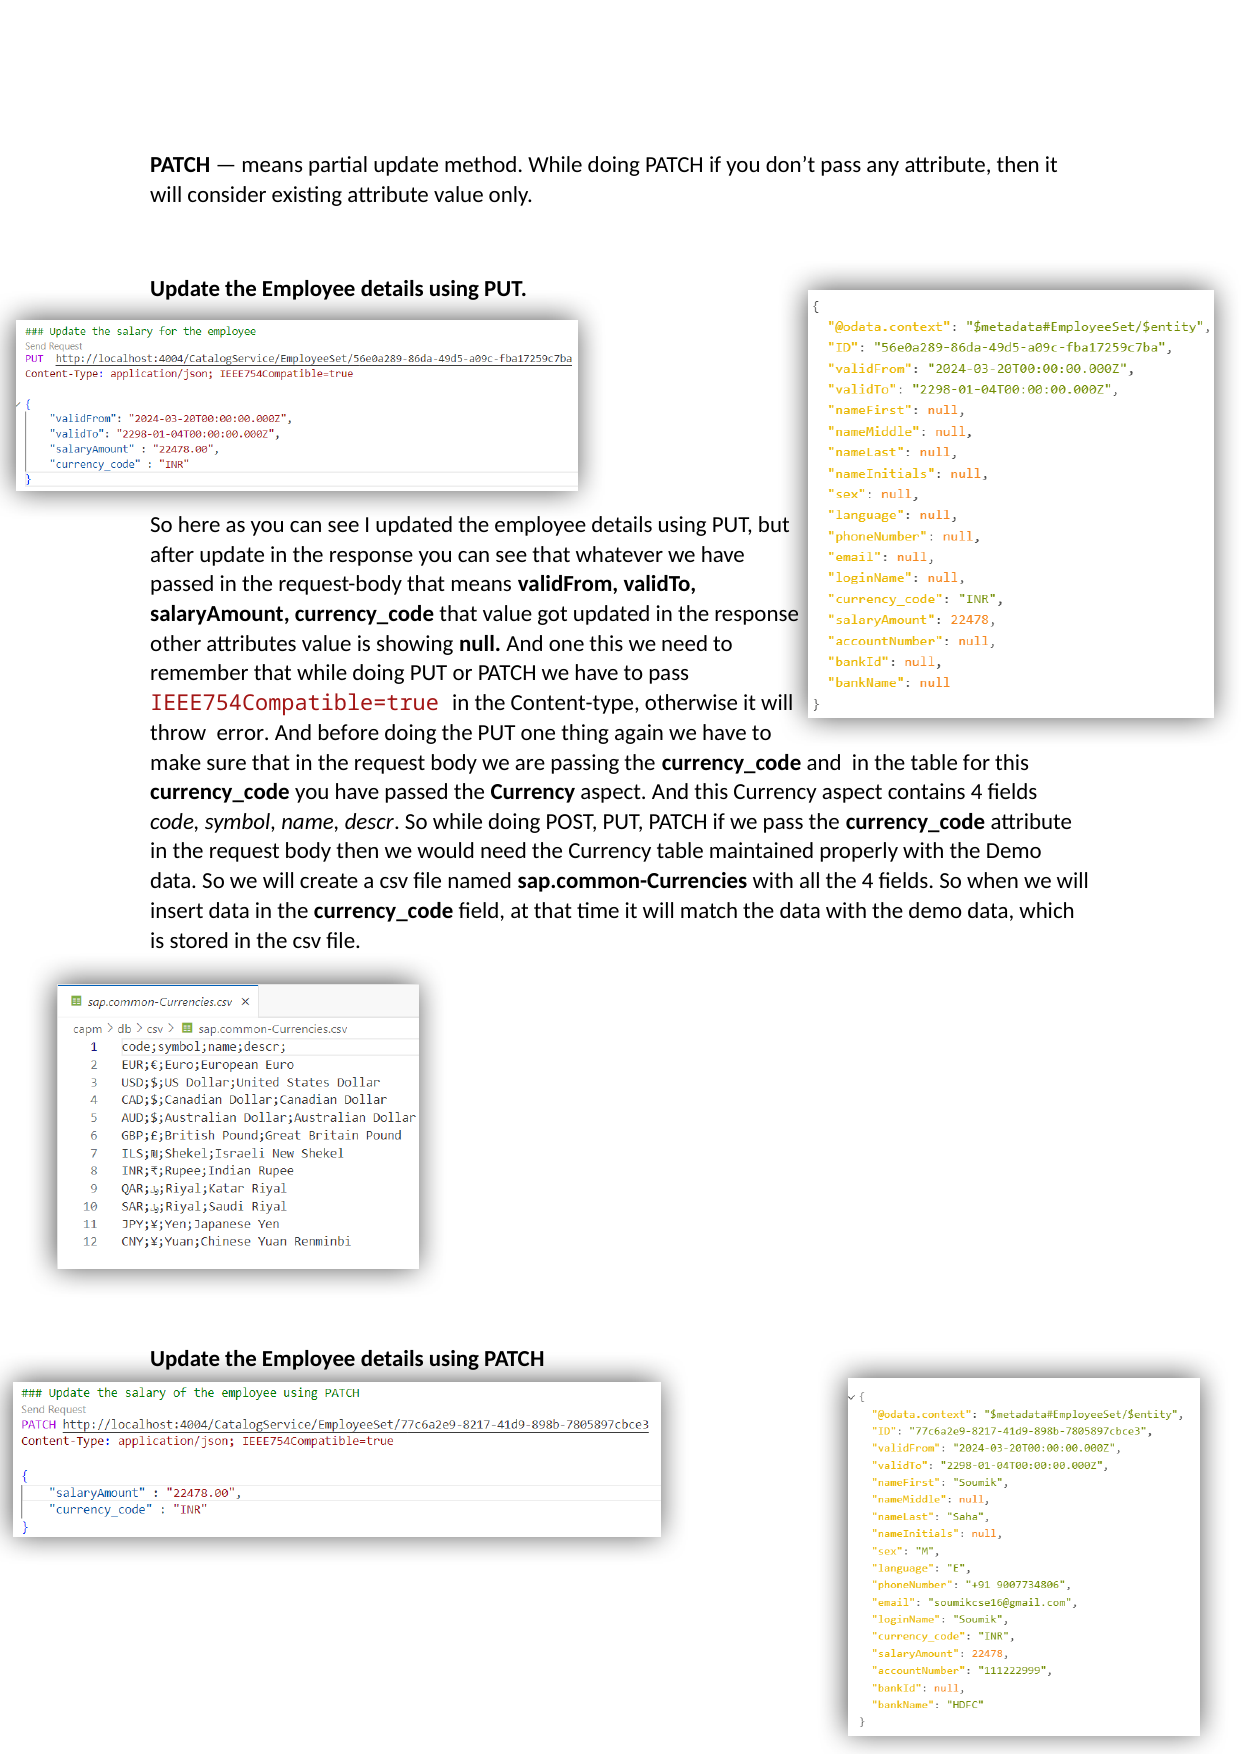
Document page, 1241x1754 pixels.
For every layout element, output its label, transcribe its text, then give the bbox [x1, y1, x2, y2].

text PATCH — means partial update method. While doing PATCH if you don’t pass any attribute, then it will consider existing attribute value only. [150, 150, 1090, 208]
text So here as you can see I updated the employee details using PUT, but after update in the response you can see that whatever we have passed in the request-body that means validFrom, validTo, salaryAmount, currency_code that value got updated in the response other attributes value is showing null. And one this we need to remember that while doing PUT or PATCH we have to pass IEEE754Compatible=true in the Content-type, otherwise it will throw error. And before doing the PUT one thing again we have to make sure that in the request body we are passing the currency_code and in the table for this currency_code you have passed the Currency aspect. And this Currency aspect contains 4 fields code, symbol, name, descr. So while doing POST, PUT, PATCH if we pass the currency_code attribute in the request body then we would need the Currency table maintained properly with the Demo data. So we will create a csv file named sap.common-Currencies with all the 4 fields. So when we will insert data in the currency_code field, at that time it will match the data with the demo data, which is stored in the csv file. [150, 508, 1090, 954]
text Update the Employee details using PATCH [150, 1344, 1090, 1372]
picture [848, 1378, 1200, 1736]
picture [808, 290, 1214, 718]
picture [57, 984, 419, 1269]
picture [13, 1382, 661, 1537]
text Update the Employee details using PUT. [150, 274, 800, 302]
picture [16, 320, 578, 491]
